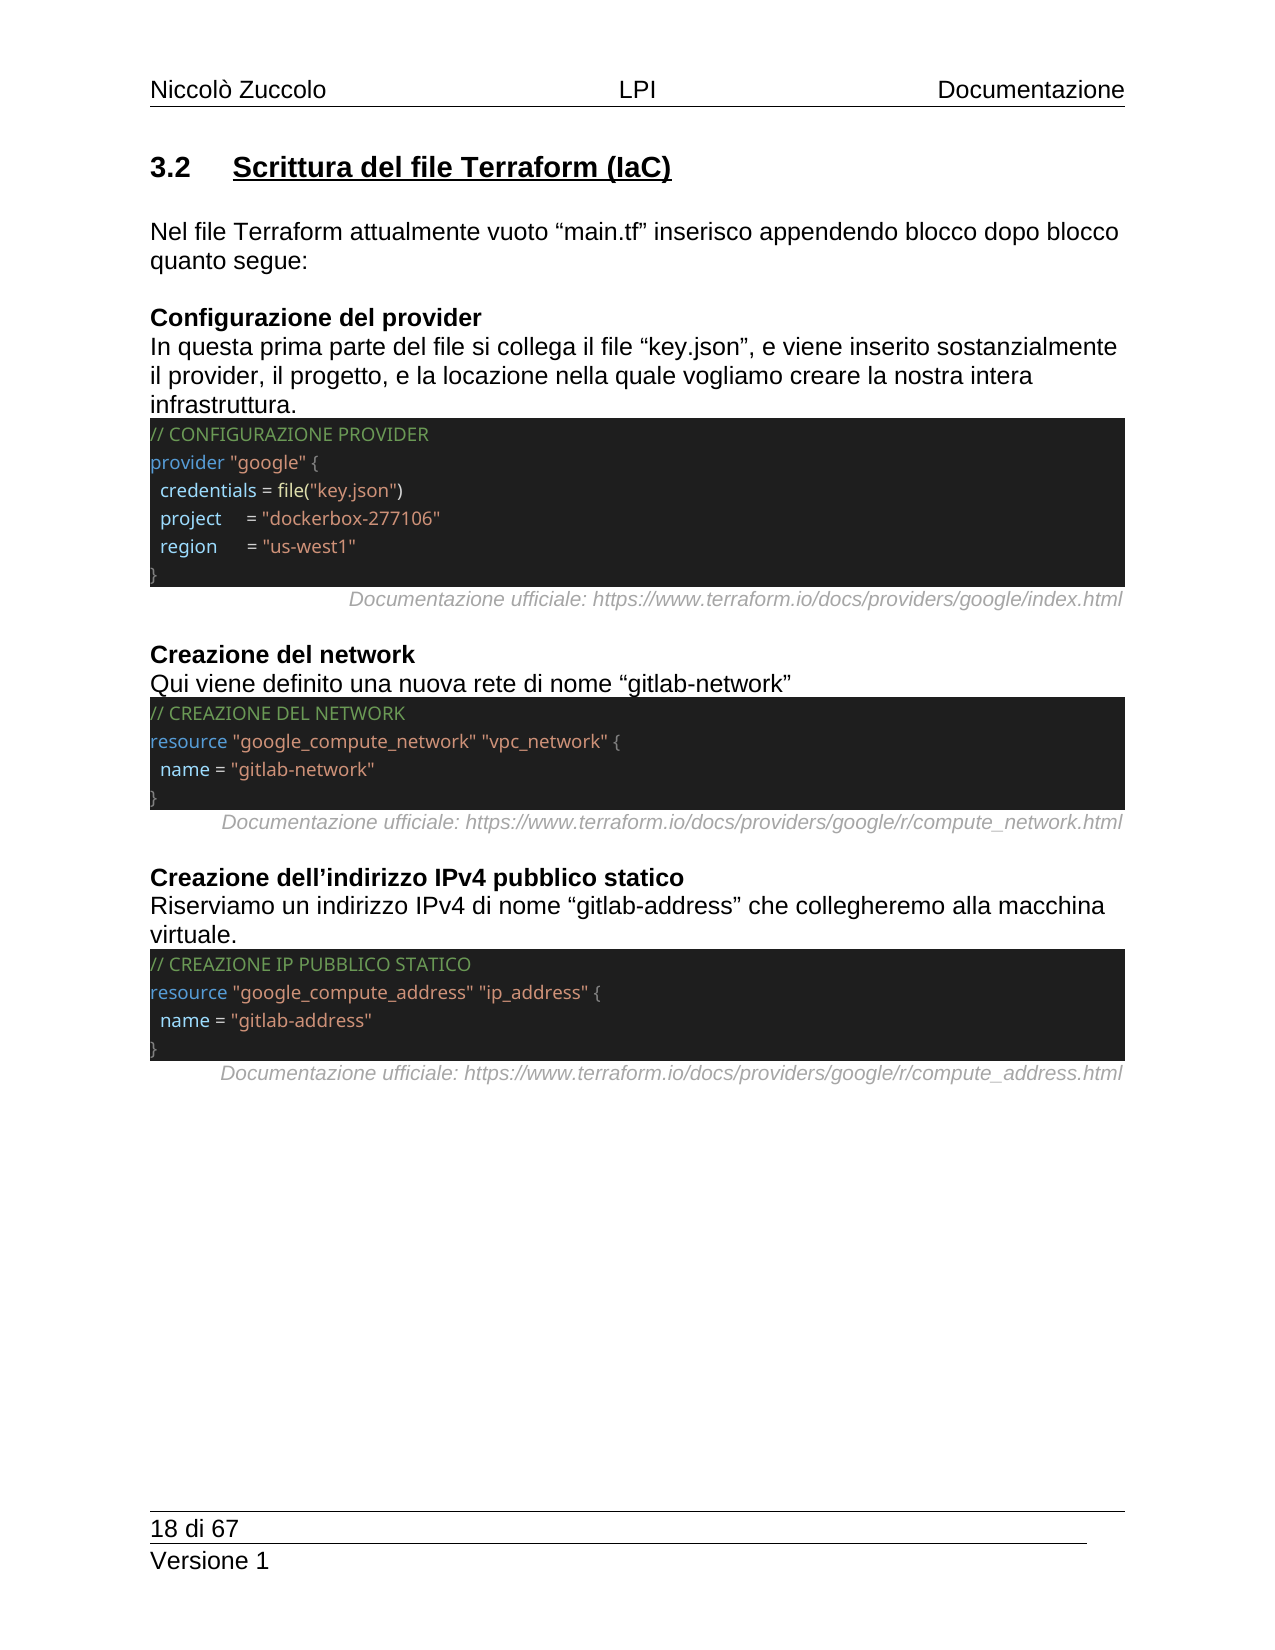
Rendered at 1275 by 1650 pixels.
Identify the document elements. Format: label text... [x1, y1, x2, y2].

text name = "gitlab-address" [150, 1005, 1125, 1033]
text Nel file Terraform attualmente vuoto “main.tf” inserisco appendendo blocco dopo blocco quanto segue: [150, 217, 1125, 274]
text } [150, 1033, 1125, 1061]
text // CONFIGURAZIONE PROVIDER [150, 418, 1125, 446]
text provider "google" { [150, 446, 1125, 474]
text Documentazione ufficiale: https://www.terraform.io/docs/providers/google/r/compute_network.html [150, 810, 1125, 834]
text Scrittura del file Terraform (IaC) [150, 150, 1125, 183]
text resource "google_compute_network" "vpc_network" { [150, 725, 1125, 753]
text region = "us-west1" [150, 531, 1125, 559]
text Creazione del network [150, 640, 1125, 668]
text Riserviamo un indirizzo IPv4 di nome “gitlab-address” che collegheremo alla macchina virtuale. [150, 891, 1125, 949]
text name = "gitlab-network" [150, 753, 1125, 782]
text resource "google_compute_address" "ip_address" { [150, 977, 1125, 1005]
text // CREAZIONE IP PUBBLICO STATICO [150, 949, 1125, 977]
text In questa prima parte del file si collega il file “key.json”, e viene inserito sostanzialmente il provider, il progetto, e la locazione nella quale vogliamo creare la nostra intera infrastruttura. [150, 332, 1125, 418]
text credentials = file("key.json") [150, 474, 1125, 503]
text Documentazione ufficiale: https://www.terraform.io/docs/providers/google/r/compute_address.html [150, 1061, 1125, 1085]
text Documentazione ufficiale: https://www.terraform.io/docs/providers/google/index.html [150, 587, 1125, 611]
text project = "dockerbox-277106" [150, 503, 1125, 531]
text Configurazione del provider [150, 303, 1125, 332]
text } [150, 559, 1125, 587]
text } [150, 782, 1125, 810]
text Creazione dell’indirizzo IPv4 pubblico statico [150, 862, 1125, 891]
text // CREAZIONE DEL NETWORK [150, 697, 1125, 725]
text Qui viene definito una nuova rete di nome “gitlab-network” [150, 668, 1125, 697]
